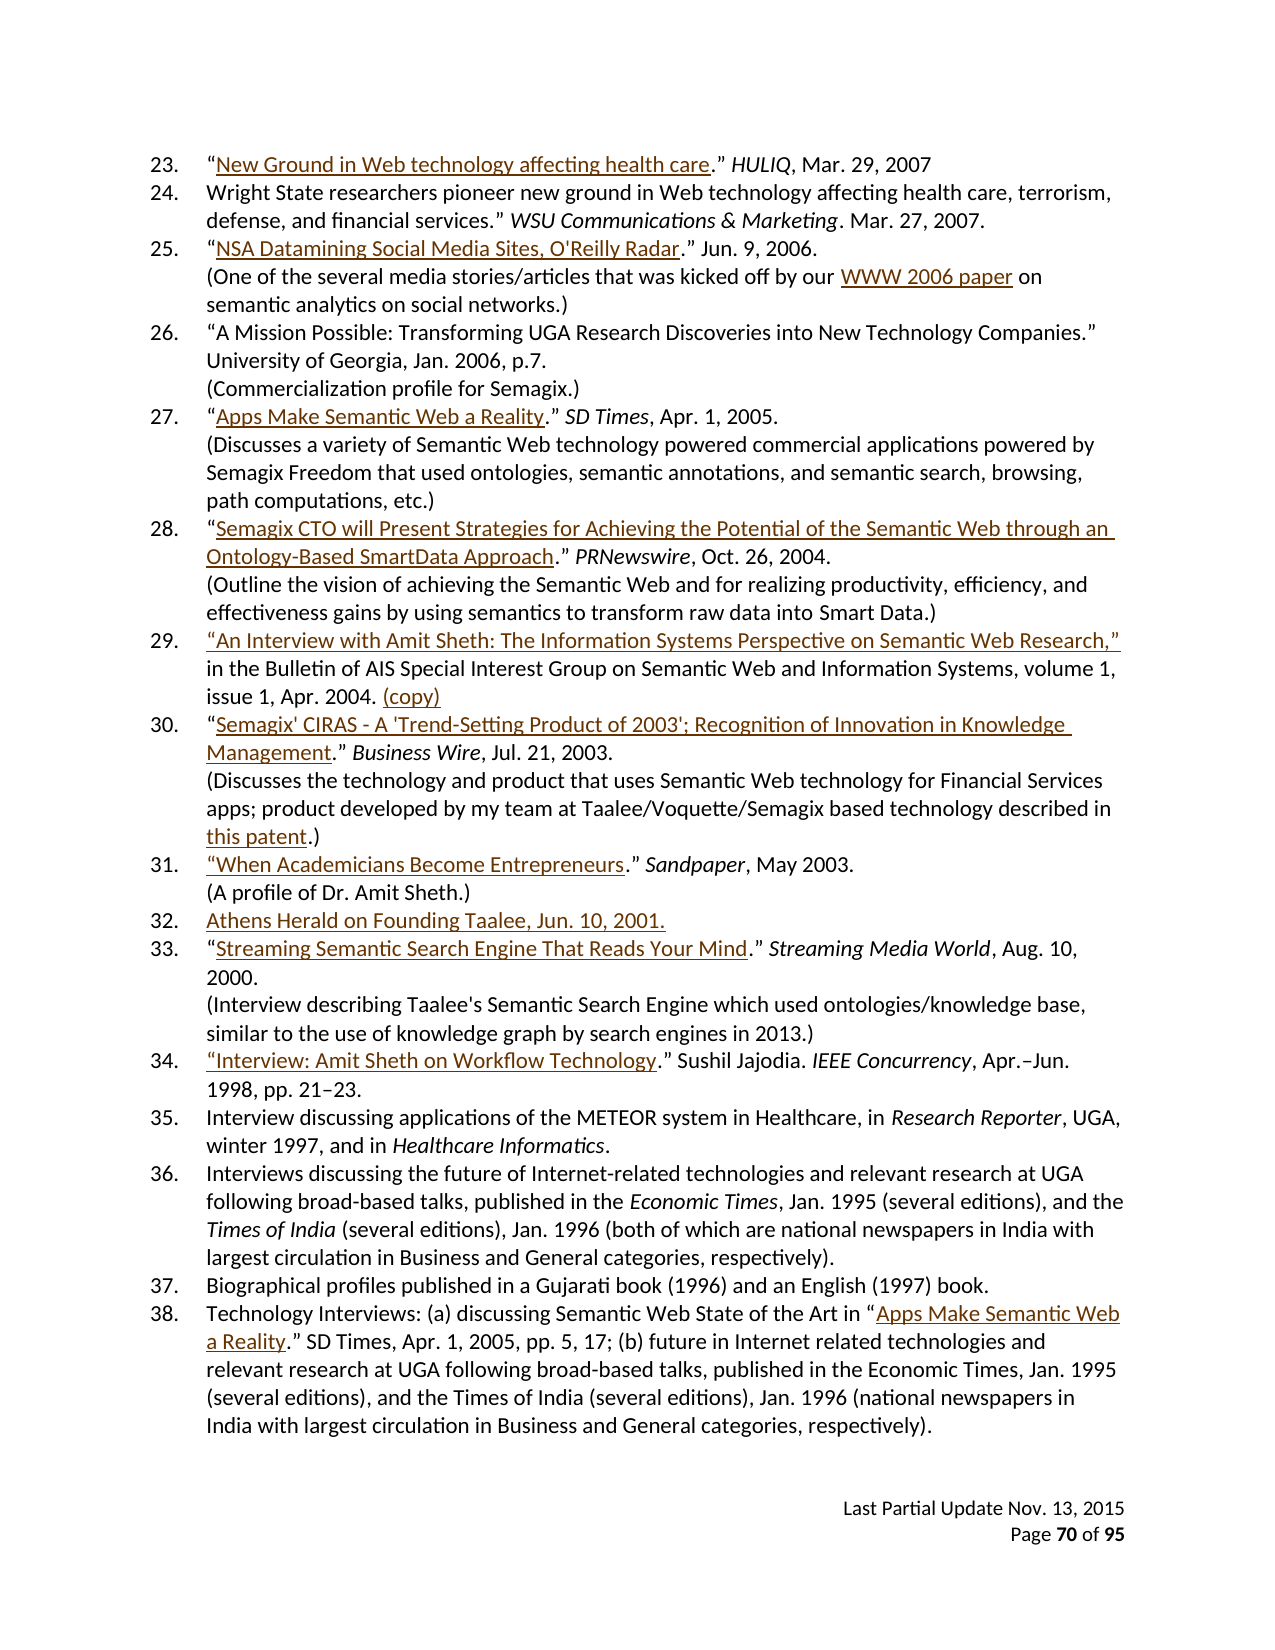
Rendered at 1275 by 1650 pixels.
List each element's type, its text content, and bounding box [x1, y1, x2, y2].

list Interviews discussing the future of Internet-related technologies and relevant research at UGA following broad-based talks, published in the Economic Times, Jan. 1995 (several editions), and the Times of India (several editions), Jan. 1996 (both of which are national newspapers in India with largest circulation in Business and General categories, respectively). [150, 1159, 1125, 1271]
list “Interview: Amit Sheth on Workflow Technology.” Sushil Jajodia. IEEE Concurrency, Apr.–Jun. 1998, pp. 21–23. [150, 1047, 1125, 1103]
list “Apps Make Semantic Web a Reality.” SD Times, Apr. 1, 2005. (Discusses a variety of Semantic Web technology powered commercial applications powered by Semagix Freedom that used ontologies, semantic annotations, and semantic search, browsing, path computations, etc.) [150, 402, 1125, 514]
list Biographical profiles published in a Gujarati book (1996) and an English (1997) book. [150, 1271, 1125, 1299]
list “New Ground in Web technology affecting health care.” HULIQ, Mar. 29, 2007 [150, 150, 1125, 178]
list Interview discussing applications of the METEOR system in Healthcare, in Research Reporter, UGA, winter 1997, and in Healthcare Informatics. [150, 1103, 1125, 1159]
list “Semagix CTO will Present Strategies for Achieving the Potential of the Semantic Web through an Ontology-Based SmartData Approach.” PRNewswire, Oct. 26, 2004. (Outline the vision of achieving the Semantic Web and for realizing productivity, efficiency, and effectiveness gains by using semantics to transform raw data into Smart Data.) [150, 514, 1125, 626]
list “Streaming Semantic Search Engine That Reads Your Mind.” Streaming Media World, Aug. 10, 2000. (Interview describing Taalee's Semantic Search Engine which used ontologies/knowledge base, similar to the use of knowledge graph by search engines in 2013.) [150, 934, 1125, 1047]
list “Semagix' CIRAS - A 'Trend-Setting Product of 2003'; Recognition of Innovation in Knowledge Management.” Business Wire, Jul. 21, 2003. (Discusses the technology and product that uses Semantic Web technology for Financial Services apps; product developed by my team at Taalee/Voquette/Semagix based technology described in this patent.) [150, 710, 1125, 851]
list Athens Herald on Founding Taalee, Jun. 10, 2001. [150, 907, 1125, 934]
list “NSA Datamining Social Media Sites, O'Reilly Radar.” Jun. 9, 2006. (One of the several media stories/articles that was kicked off by our WWW 2006 paper on semantic analytics on social networks.) [150, 234, 1125, 318]
list Wright State researchers pioneer new ground in Web technology affecting health care, terrorism, defense, and financial services.” WSU Communications & Marketing. Mar. 27, 2007. [150, 178, 1125, 234]
list Technology Interviews: (a) discussing Semantic Web State of the Art in “Apps Make Semantic Web a Reality.” SD Times, Apr. 1, 2005, pp. 5, 17; (b) future in Internet related technologies and relevant research at UGA following broad-based talks, published in the Economic Times, Jan. 1995 (several editions), and the Times of India (several editions), Jan. 1996 (national newspapers in India with largest circulation in Business and General categories, respectively). [150, 1299, 1125, 1439]
list “An Interview with Amit Sheth: The Information Systems Perspective on Semantic Web Research,” in the Bulletin of AIS Special Interest Group on Semantic Web and Information Systems, volume 1, issue 1, Apr. 2004. (copy) [150, 626, 1125, 710]
text (A profile of Dr. Amit Sheth.) [206, 878, 1125, 907]
list “A Mission Possible: Transforming UGA Research Discoveries into New Technology Companies.” University of Georgia, Jan. 2006, p.7. [150, 318, 1125, 374]
text (Commercialization profile for Semagix.) [206, 374, 1125, 402]
list “When Academicians Become Entrepreneurs.” Sandpaper, May 2003. [150, 851, 1125, 878]
